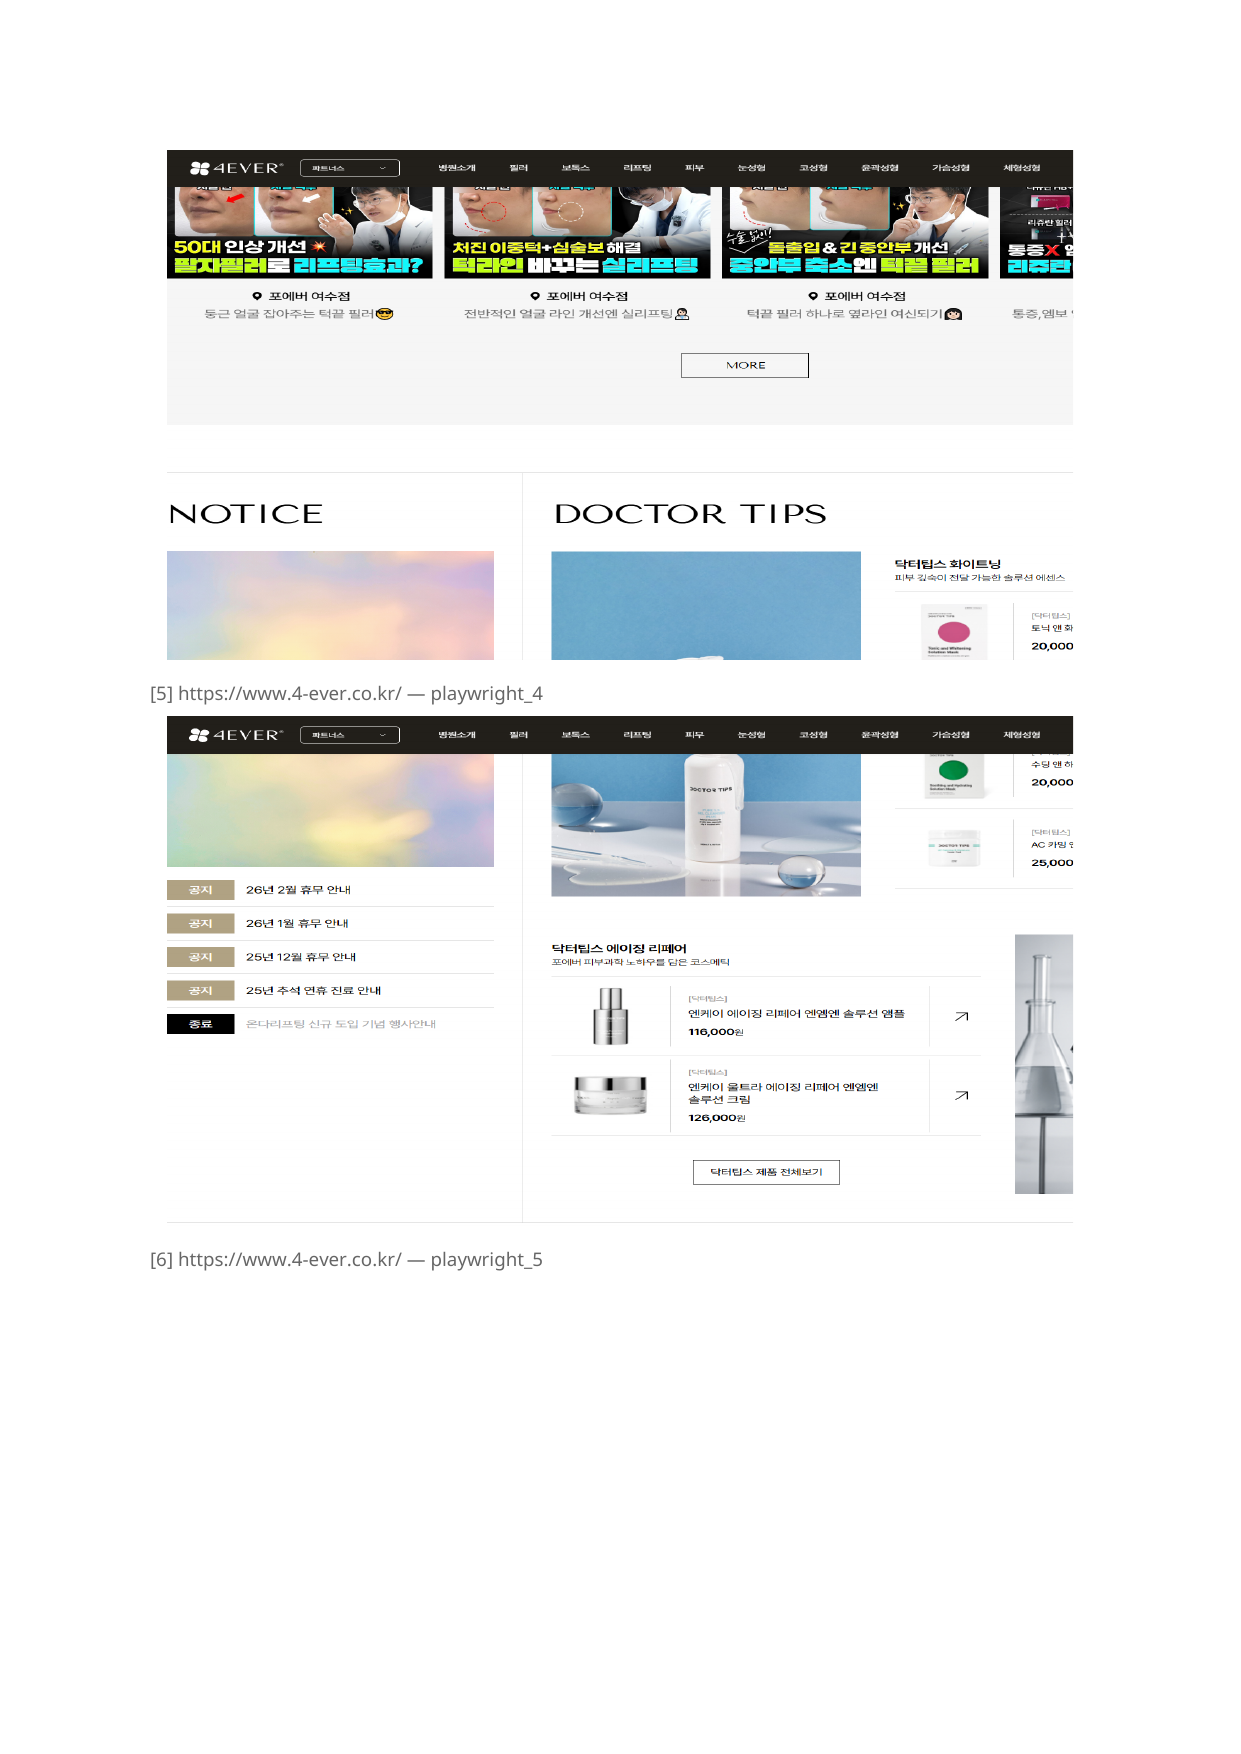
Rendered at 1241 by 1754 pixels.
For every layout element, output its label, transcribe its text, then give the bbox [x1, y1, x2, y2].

picture [167, 150, 1074, 660]
text [6] https://www.4-ever.co.kr/ — playwright_5 [150, 1246, 1090, 1272]
text [5] https://www.4-ever.co.kr/ — playwright_4 [150, 680, 1090, 706]
picture [167, 716, 1074, 1226]
